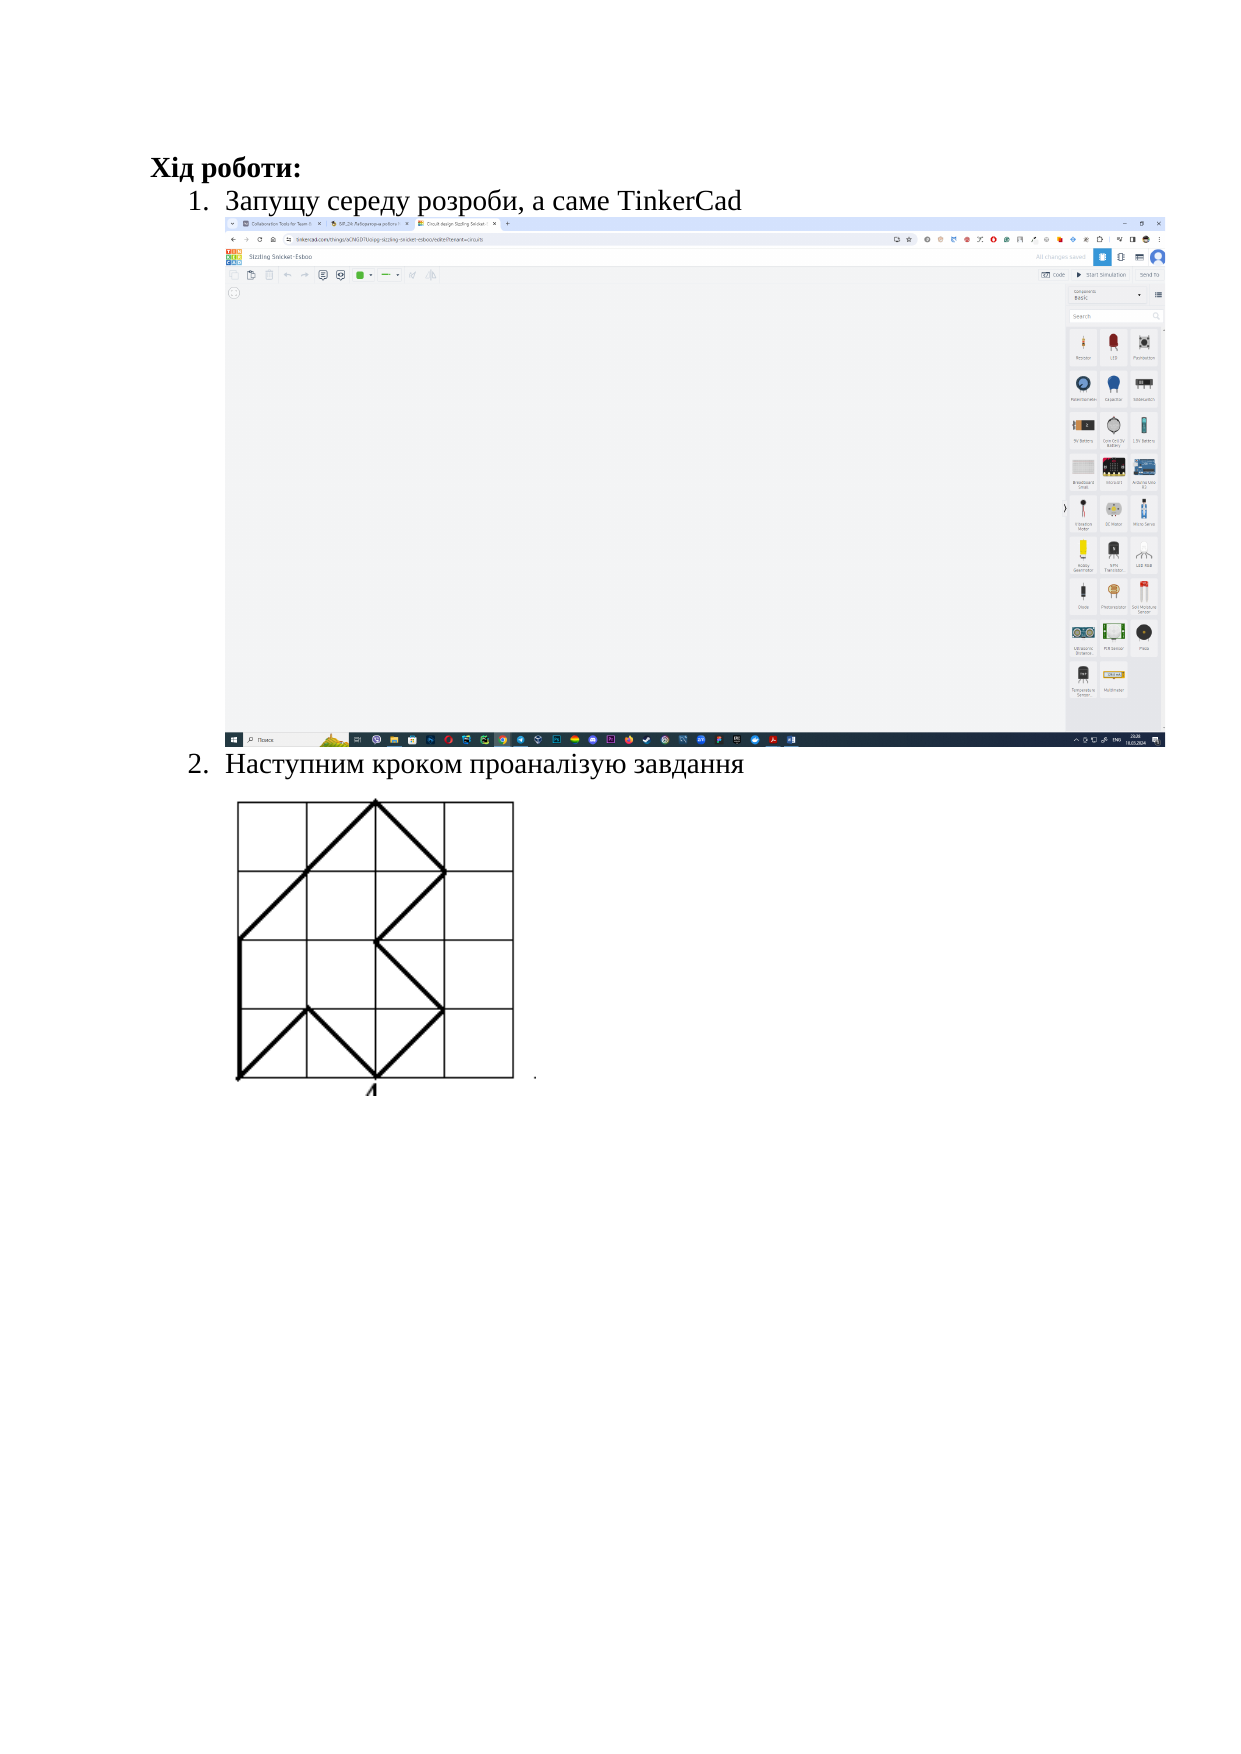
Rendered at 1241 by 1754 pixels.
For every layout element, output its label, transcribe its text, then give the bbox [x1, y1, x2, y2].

picture [225, 217, 1166, 747]
picture [225, 780, 536, 1096]
text Хід роботи: [150, 150, 1090, 183]
